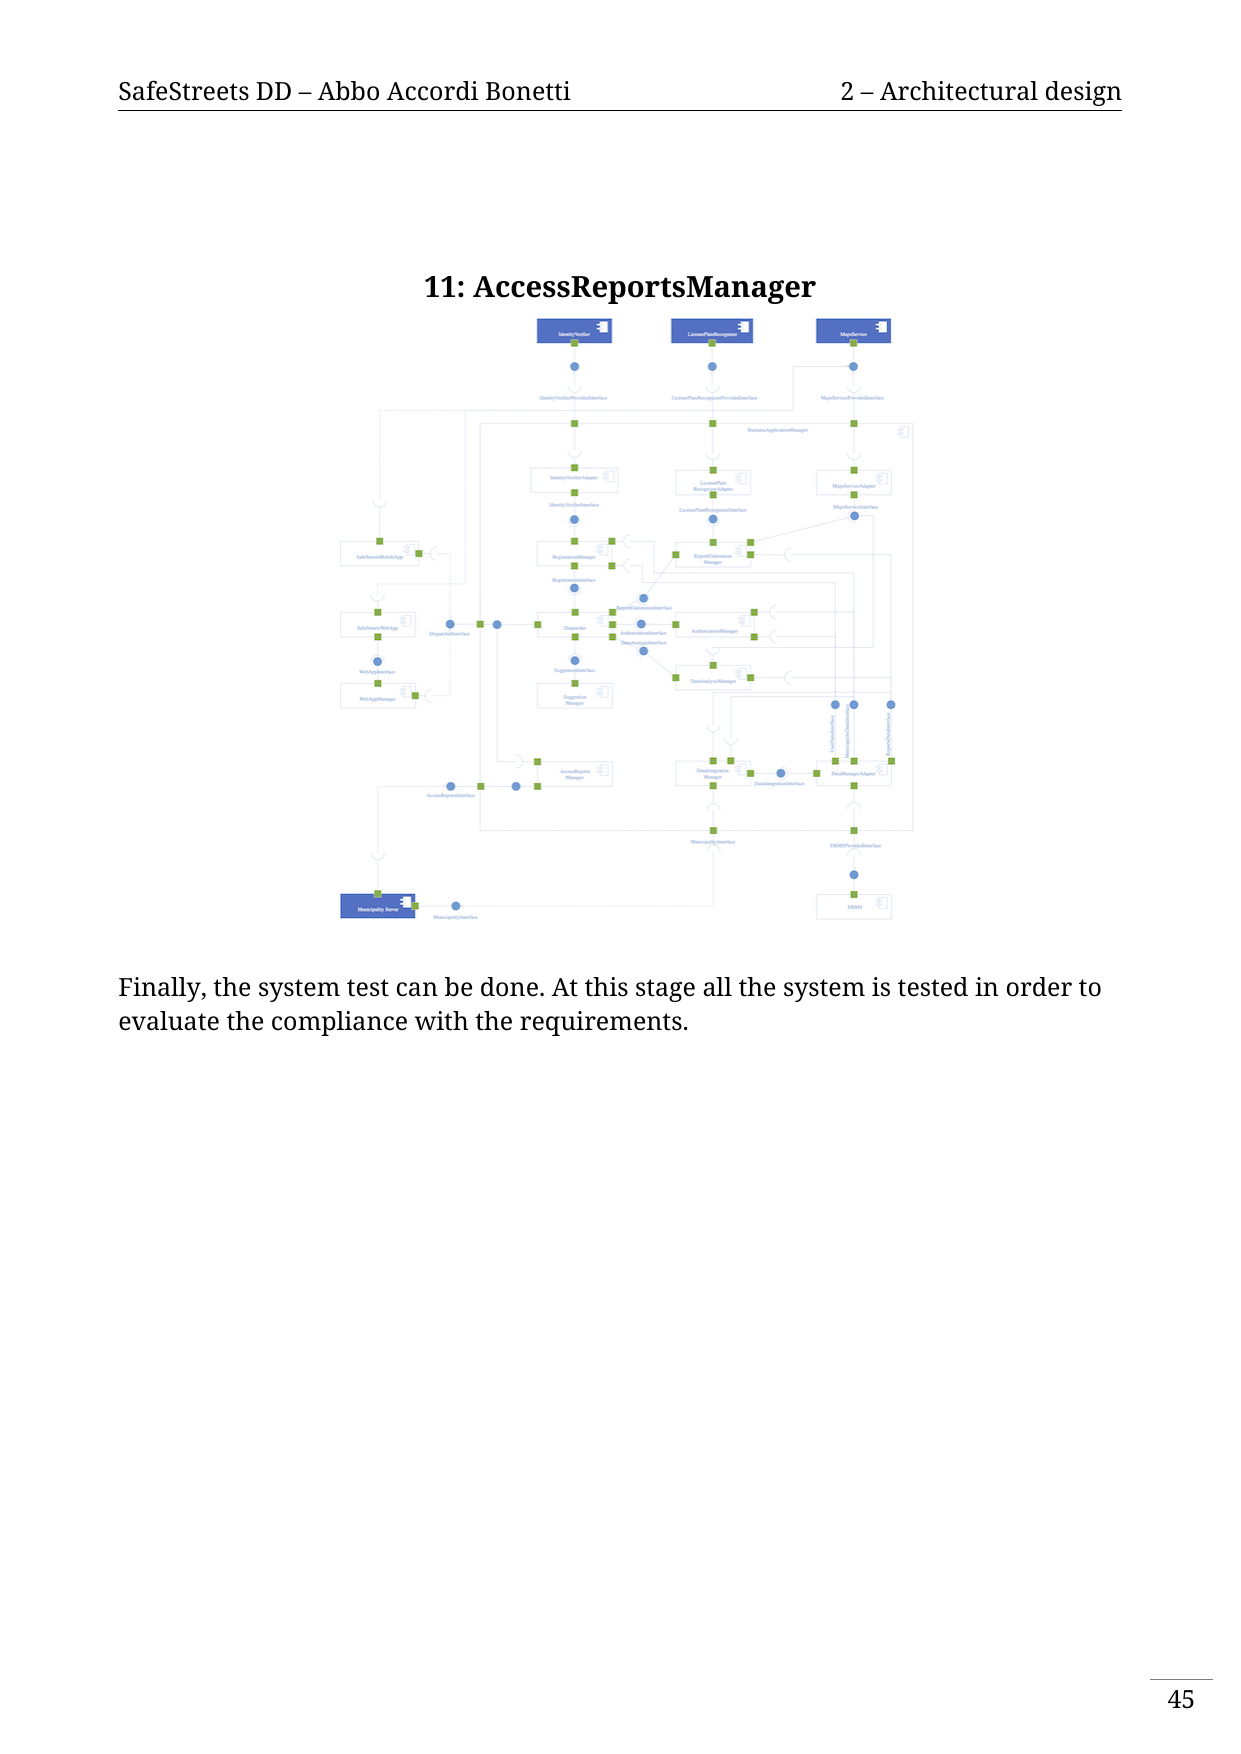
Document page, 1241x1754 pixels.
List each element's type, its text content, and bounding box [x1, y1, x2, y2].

picture [320, 306, 920, 936]
text 11: AccessReportsManager [118, 267, 1122, 306]
text Finally, the system test can be done. At this stage all the system is tested in order to evaluate the compliance with the requirements. [118, 969, 1122, 1038]
